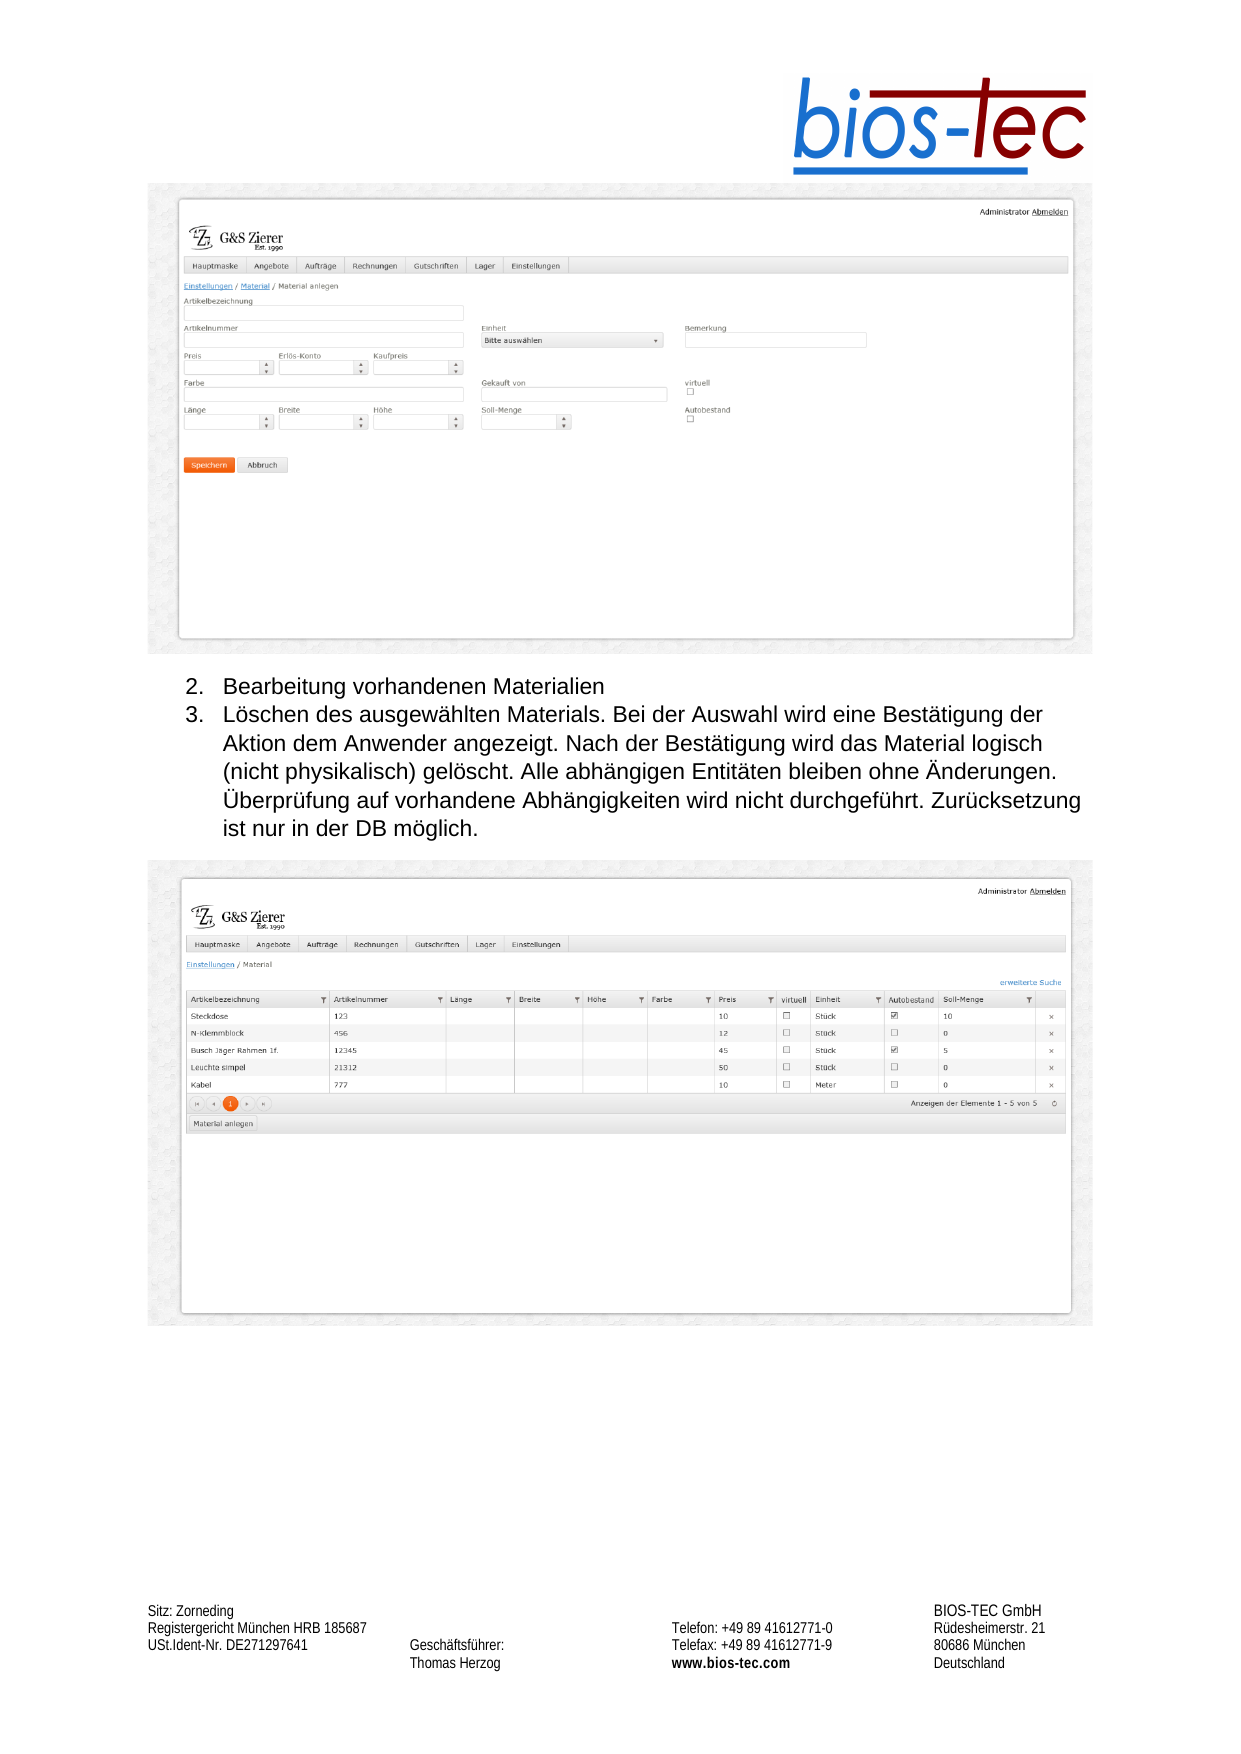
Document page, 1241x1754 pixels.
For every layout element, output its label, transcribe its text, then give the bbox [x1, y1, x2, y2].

picture [147, 73, 1093, 654]
picture [147, 860, 1093, 1326]
list Bearbeitung vorhandenen Materialien [185, 673, 1093, 699]
list Löschen des ausgewählten Materials. Bei der Auswahl wird eine Bestätigung der Aktion dem Anwender angezeigt. Nach der Bestätigung wird das Material logisch (nicht physikalisch) gelöscht. Alle abhängigen Entitäten bleiben ohne Änderungen. Überprüfung auf vorhandene Abhängigkeiten wird nicht durchgeführt. Zurücksetzung ist nur in der DB möglich. [185, 701, 1093, 841]
